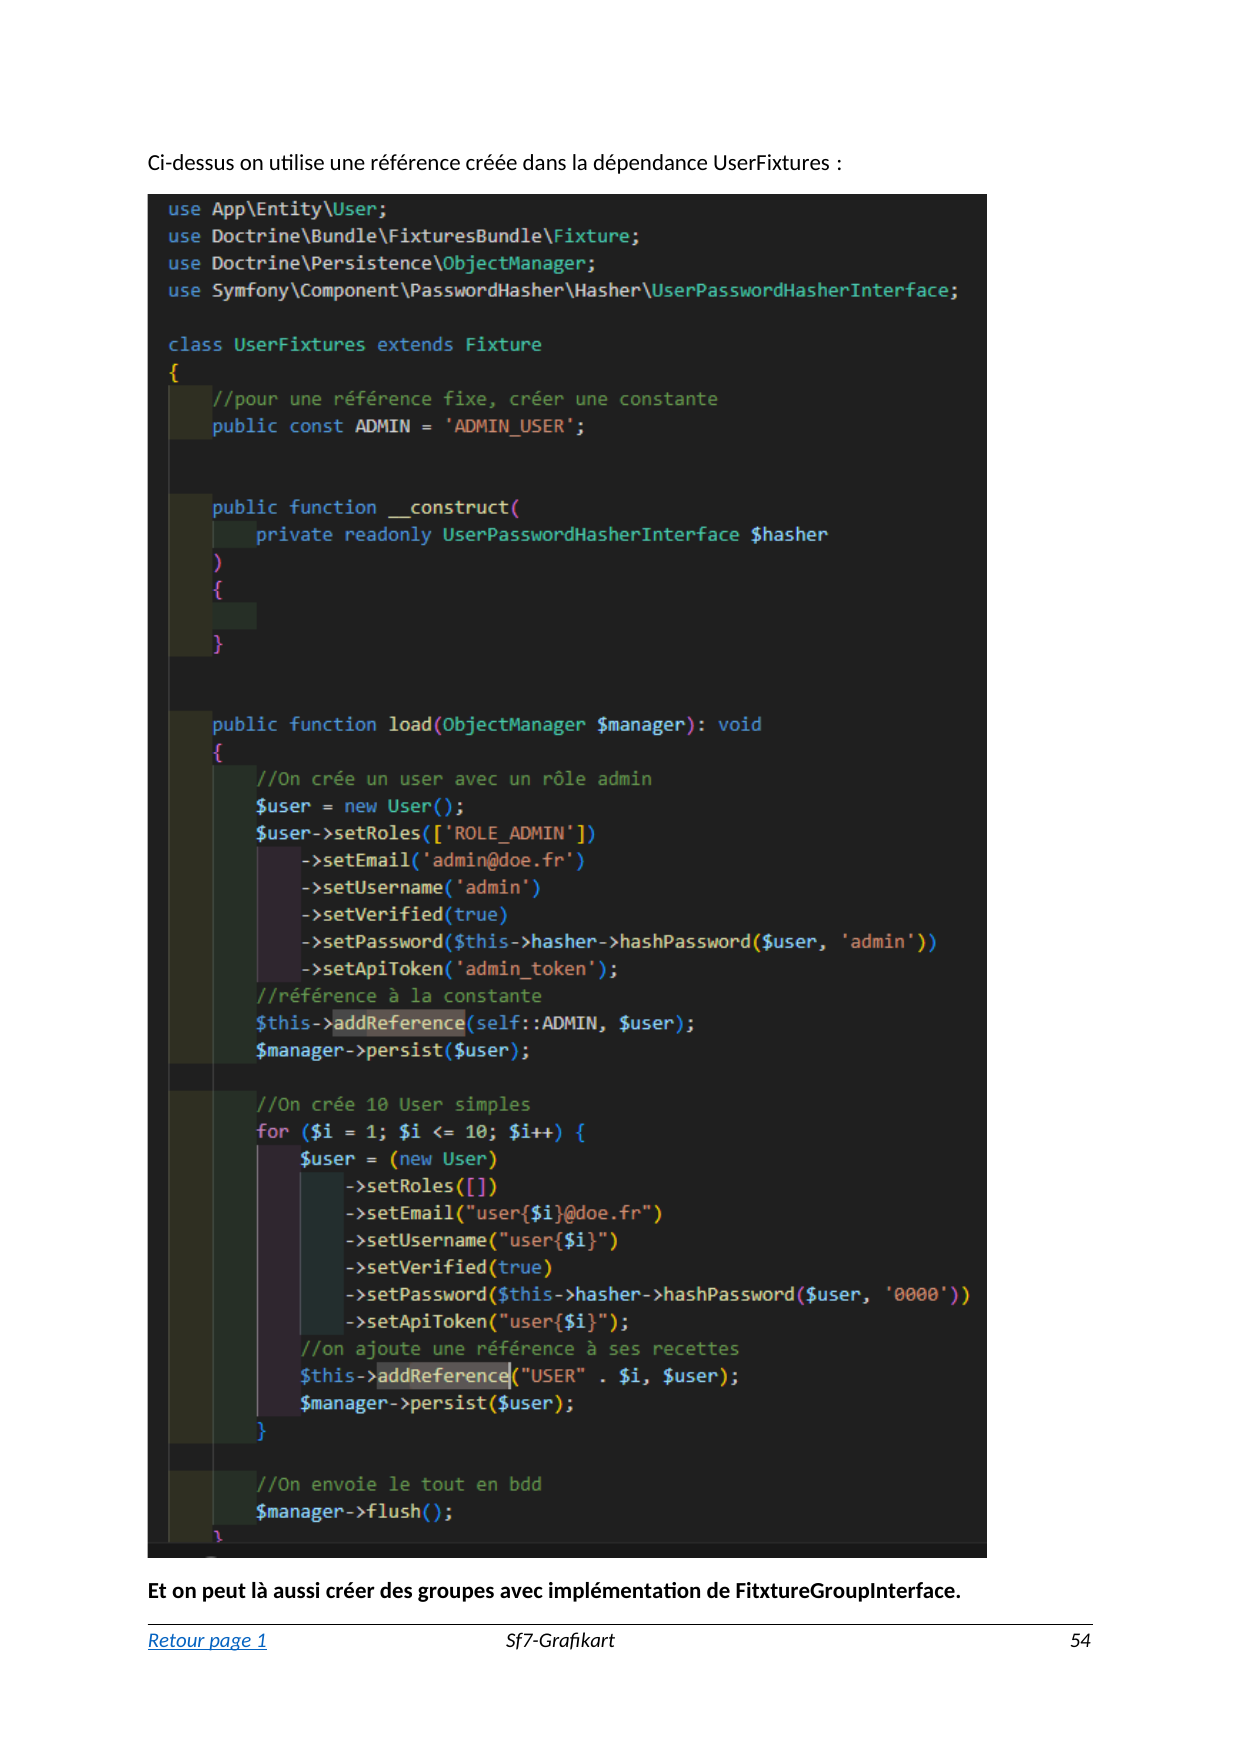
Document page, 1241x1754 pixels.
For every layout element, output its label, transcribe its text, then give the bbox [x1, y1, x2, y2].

picture [147, 194, 987, 1558]
text Et on peut là aussi créer des groupes avec implémentation de FitxtureGroupInterface. [148, 1577, 1093, 1604]
text Ci-dessus on utilise une référence créée dans la dépendance UserFixtures : [148, 148, 1093, 176]
